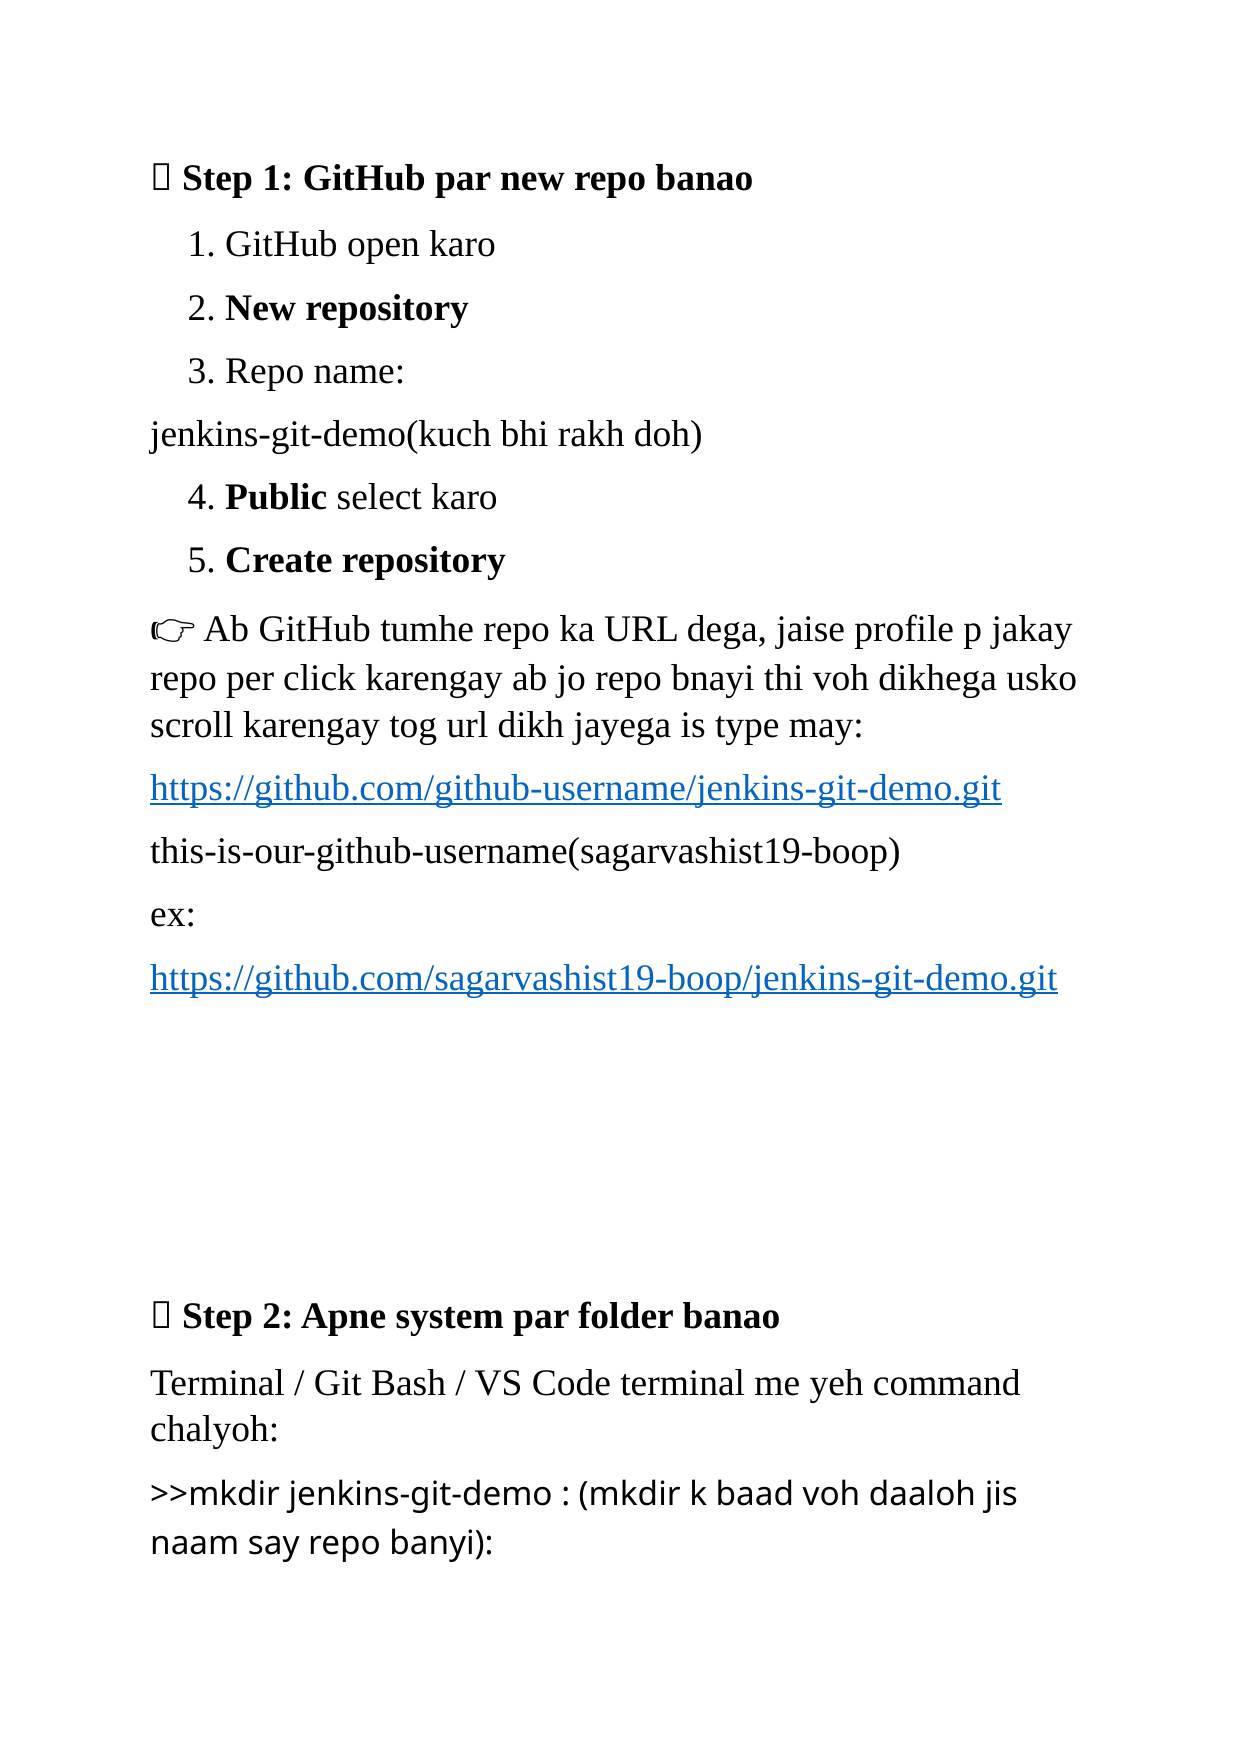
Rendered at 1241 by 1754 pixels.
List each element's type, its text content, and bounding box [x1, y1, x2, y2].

text https://github.com/sagarvashist19-boop/jenkins-git-demo.git [150, 955, 1090, 998]
text ex: [150, 892, 1090, 935]
list New repository [187, 285, 1090, 328]
list Public select karo [187, 475, 1090, 518]
list GitHub open karo [187, 222, 1090, 265]
text 👉 Ab GitHub tumhe repo ka URL dega, jaise profile p jakay repo per click karengay ab jo repo bnayi thi voh dikhega usko scroll karengay tog url dikh jayega is type may: [150, 601, 1090, 745]
list Repo name: [187, 348, 1090, 391]
text >>mkdir jenkins-git-demo : (mkdir k baad voh daaloh jis naam say repo banyi): [150, 1470, 1090, 1564]
text https://github.com/github-username/jenkins-git-demo.git [150, 765, 1090, 808]
text 🔹 Step 1: GitHub par new repo banao [150, 150, 1090, 201]
text this-is-our-github-username(sagarvashist19-boop) [150, 829, 1090, 872]
text 🔹 Step 2: Apne system par folder banao [150, 1288, 1090, 1339]
list Create repository [187, 538, 1090, 581]
text jenkins-git-demo(kuch bhi rakh doh) [150, 411, 1090, 454]
text Terminal / Git Bash / VS Code terminal me yeh command chalyoh: [150, 1360, 1090, 1450]
